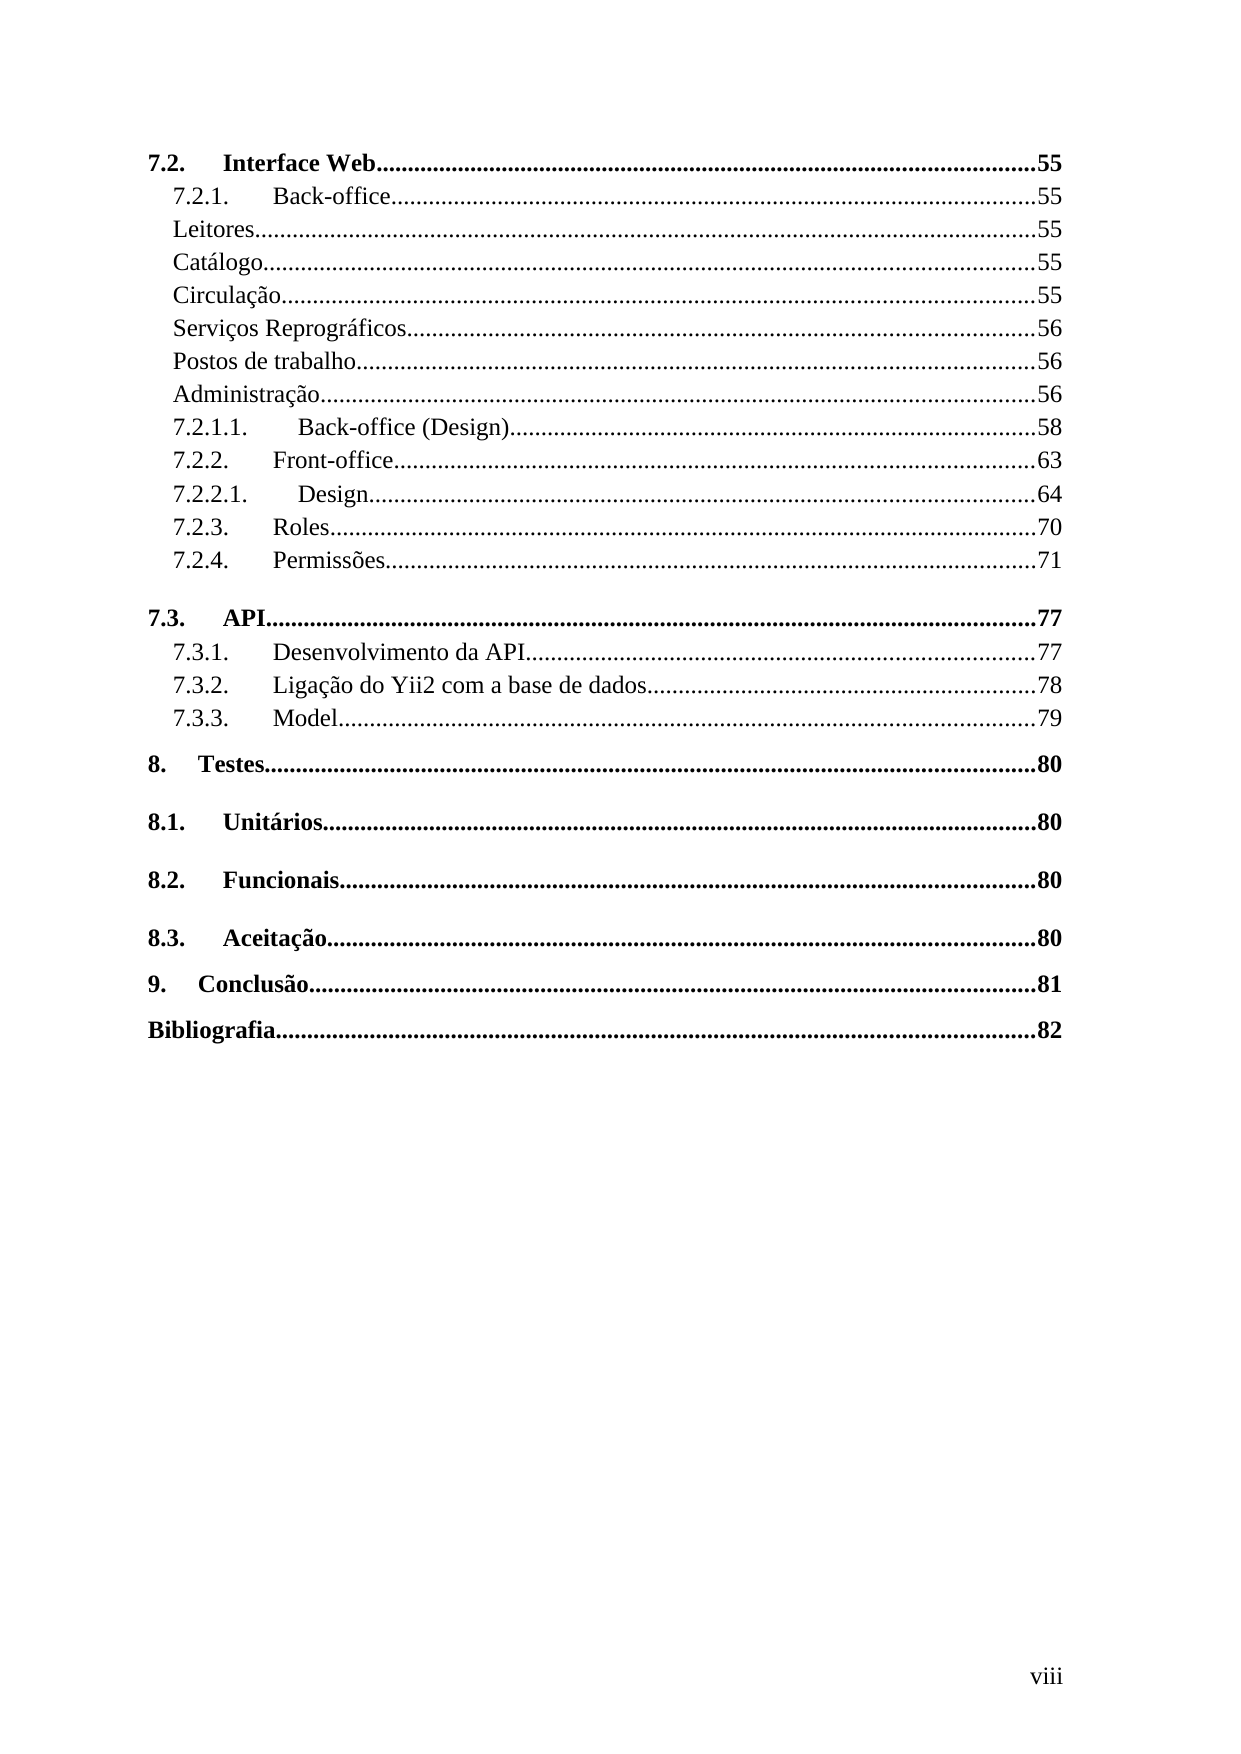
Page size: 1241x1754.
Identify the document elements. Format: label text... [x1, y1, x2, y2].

text Bibliografia 82 [148, 1015, 1063, 1044]
text 7.2.1. Back-office 55 [173, 181, 1063, 210]
text 7.2.1.1. Back-office (Design) 58 [173, 412, 1063, 441]
text 8. Testes 80 [148, 749, 1063, 778]
text Leitores 55 [173, 214, 1063, 243]
text Catálogo 55 [173, 247, 1063, 276]
text Serviços Reprográficos 56 [173, 313, 1063, 342]
text 8.3. Aceitação 80 [148, 923, 1063, 952]
text 7.2.2. Front-office 63 [173, 446, 1063, 474]
text 7.2.2.1. Design 64 [173, 479, 1063, 507]
text 7.3.2. Ligação do Yii2 com a base de dados 78 [173, 670, 1063, 699]
text 7.3.3. Model 79 [173, 703, 1063, 732]
text Administração 56 [173, 379, 1063, 408]
text 7.3. API 77 [148, 603, 1063, 632]
text 7.3.1. Desenvolvimento da API 77 [173, 637, 1063, 665]
text 9. Conclusão 81 [148, 969, 1063, 998]
text 8.2. Funcionais 80 [148, 865, 1063, 894]
text 7.2. Interface Web 55 [148, 148, 1063, 176]
text Postos de trabalho 56 [173, 346, 1063, 375]
text 8.1. Unitários 80 [148, 807, 1063, 836]
text 7.2.3. Roles 70 [173, 512, 1063, 541]
text 7.2.4. Permissões 71 [173, 545, 1063, 574]
text Circulação 55 [173, 280, 1063, 309]
